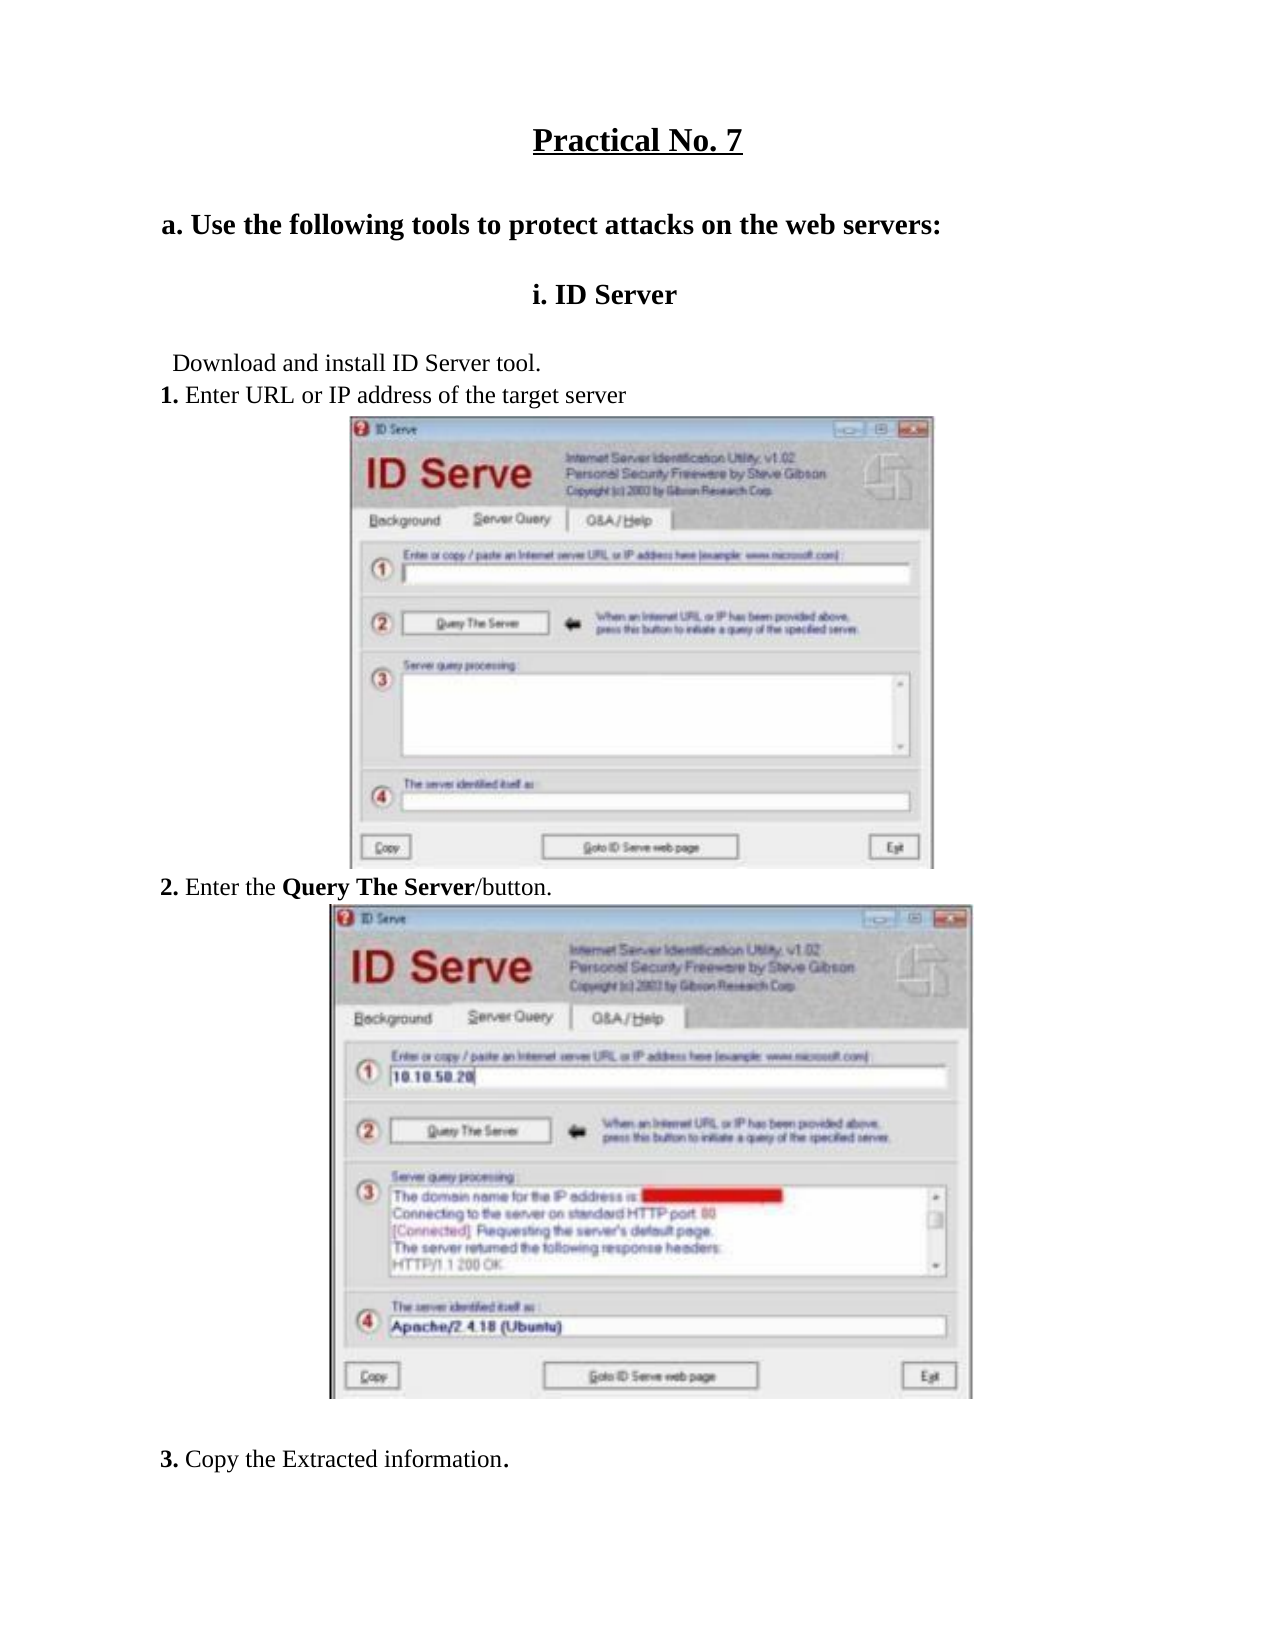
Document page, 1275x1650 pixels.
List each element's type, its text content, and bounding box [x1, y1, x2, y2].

list Copy the Extracted information. [160, 1438, 1044, 1474]
text a. Use the following tools to protect attacks on the web servers: [161, 207, 1059, 241]
list Enter URL or IP address of the target server [160, 380, 1044, 409]
subtitle Practical No. 7 [150, 120, 1125, 158]
list Enter the Query The Server/button. [160, 872, 1044, 900]
picture [349, 416, 936, 869]
picture [328, 904, 974, 1399]
subtitle i. ID Server [150, 277, 1059, 311]
text Download and install ID Server tool. [161, 348, 1044, 376]
